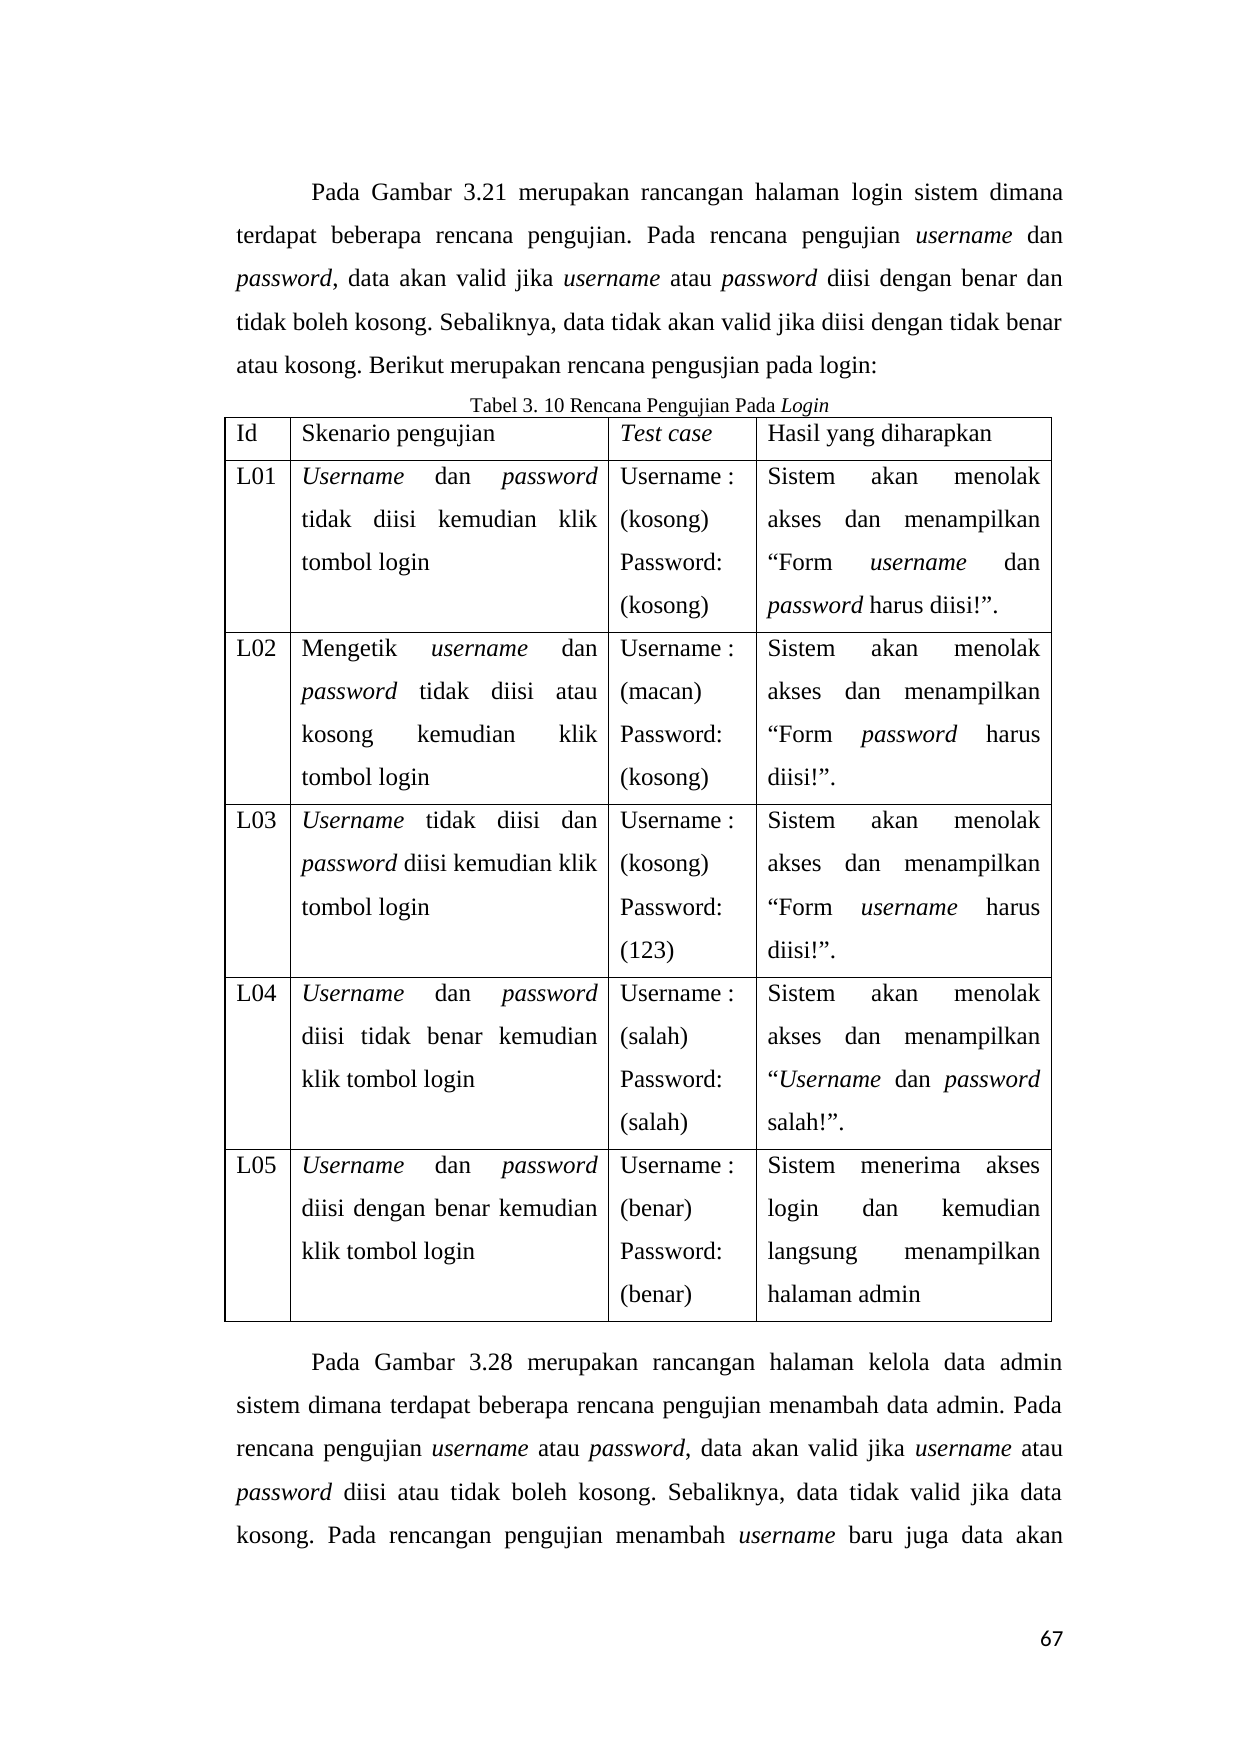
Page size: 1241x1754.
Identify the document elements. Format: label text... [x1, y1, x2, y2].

table_header Test case [609, 418, 756, 460]
table_cell Sistem menerima akses login dan kemudian langsung menampilkan halaman admin [757, 1150, 1051, 1321]
table_cell L02 [226, 633, 290, 804]
text Pada Gambar 3.21 merupakan rancangan halaman login sistem dimana terdapat beberapa rencana pengujian. Pada rencana pengujian username dan password, data akan valid jika username atau password diisi dengan benar dan tidak boleh kosong. Sebaliknya, data tidak akan valid jika diisi dengan tidak benar atau kosong. Berikut merupakan rencana pengusjian pada login: [236, 177, 1063, 378]
table_cell Username : (salah) Password: (salah) [609, 978, 756, 1149]
table_header Id [226, 418, 290, 460]
table_cell Username : (kosong) Password: (kosong) [609, 461, 756, 632]
table_cell Username dan password diisi dengan benar kemudian klik tombol login [291, 1150, 608, 1321]
table_cell Username : (kosong) Password: (123) [609, 805, 756, 977]
table_cell Sistem akan menolak akses dan menampilkan “Form username dan password harus diisi!”. [757, 461, 1051, 632]
table_cell Username : (benar) Password: (benar) [609, 1150, 756, 1321]
table_cell Sistem akan menolak akses dan menampilkan “Username dan password salah!”. [757, 978, 1051, 1149]
table_cell Mengetik username dan password tidak diisi atau kosong kemudian klik tombol login [291, 633, 608, 804]
table_cell L04 [226, 978, 290, 1149]
table_cell Username : (macan) Password: (kosong) [609, 633, 756, 804]
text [236, 1347, 1063, 1548]
table_cell Username dan password tidak diisi kemudian klik tombol login [291, 461, 608, 632]
table_cell Sistem akan menolak akses dan menampilkan “Form username harus diisi!”. [757, 805, 1051, 977]
table_cell L03 [226, 805, 290, 977]
table_cell Username dan password diisi tidak benar kemudian klik tombol login [291, 978, 608, 1149]
table_cell Sistem akan menolak akses dan menampilkan “Form password harus diisi!”. [757, 633, 1051, 804]
table_cell L05 [226, 1150, 290, 1321]
text Tabel 3. 10 Rencana Pengujian Pada Login [236, 393, 1063, 417]
table_header Hasil yang diharapkan [757, 418, 1051, 460]
table_header Skenario pengujian [291, 418, 608, 460]
table_cell L01 [226, 461, 290, 632]
table_cell Username tidak diisi dan password diisi kemudian klik tombol login [291, 805, 608, 977]
